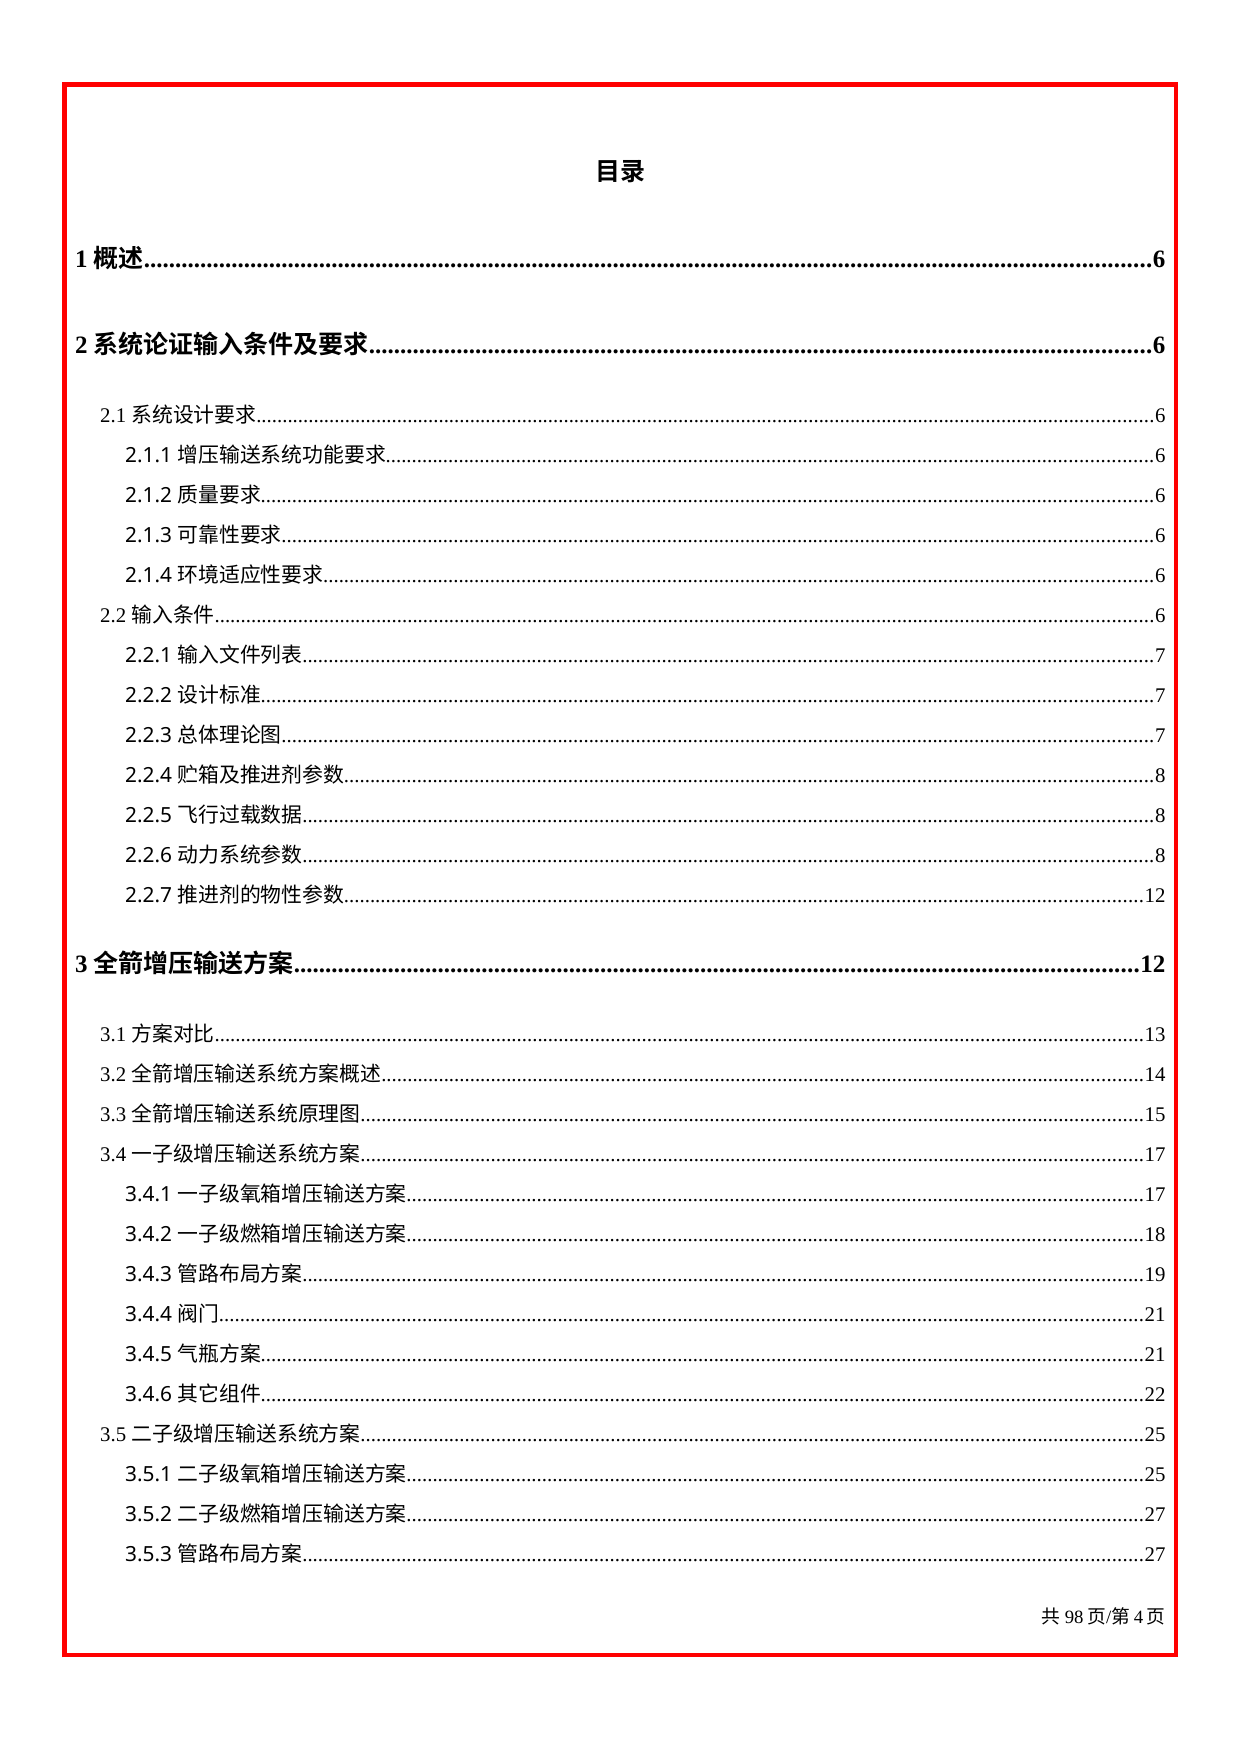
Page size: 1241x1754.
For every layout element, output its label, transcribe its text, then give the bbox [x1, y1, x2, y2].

text 2.2.6 动力系统参数 8 [125, 837, 1165, 869]
text 3.4.4 阀门 21 [125, 1296, 1165, 1328]
text 2 系统论证输入条件及要求 6 [75, 310, 1165, 375]
text 2.1.4 环境适应性要求 6 [125, 557, 1165, 589]
text 3.1 方案对比 13 [100, 1016, 1165, 1048]
text 3.4.2 一子级燃箱增压输送方案 18 [125, 1216, 1165, 1248]
text 2.2.7 推进剂的物性参数 12 [125, 877, 1165, 909]
text 2.1 系统设计要求 6 [100, 397, 1165, 429]
text 2.1.3 可靠性要求 6 [125, 517, 1165, 549]
text 目录 [75, 137, 1165, 202]
text 3.3 全箭增压输送系统原理图 15 [100, 1096, 1165, 1128]
text 1 概述 6 [75, 224, 1165, 289]
text 2.1.2 质量要求 6 [125, 477, 1165, 509]
text 3.2 全箭增压输送系统方案概述 14 [100, 1056, 1165, 1088]
text 3 全箭增压输送方案 12 [75, 929, 1165, 994]
text 3.5 二子级增压输送系统方案 25 [100, 1416, 1165, 1448]
text 3.4.3 管路布局方案 19 [125, 1256, 1165, 1288]
text 3.5.1 二子级氧箱增压输送方案 25 [125, 1456, 1165, 1488]
text 2.1.1 增压输送系统功能要求 6 [125, 437, 1165, 469]
text 2.2.2 设计标准 7 [125, 677, 1165, 709]
text 2.2.1 输入文件列表 7 [125, 637, 1165, 669]
text 3.4 一子级增压输送系统方案 17 [100, 1136, 1165, 1168]
text 2.2 输入条件 6 [100, 597, 1165, 629]
text 3.4.5 气瓶方案 21 [125, 1336, 1165, 1368]
text 2.2.5 飞行过载数据 8 [125, 797, 1165, 829]
text 2.2.3 总体理论图 7 [125, 717, 1165, 749]
text 2.2.4 贮箱及推进剂参数 8 [125, 757, 1165, 789]
text 3.4.1 一子级氧箱增压输送方案 17 [125, 1176, 1165, 1208]
text 3.4.6 其它组件 22 [125, 1376, 1165, 1408]
text 3.5.2 二子级燃箱增压输送方案 27 [125, 1496, 1165, 1528]
text 3.5.3 管路布局方案 27 [125, 1536, 1165, 1568]
